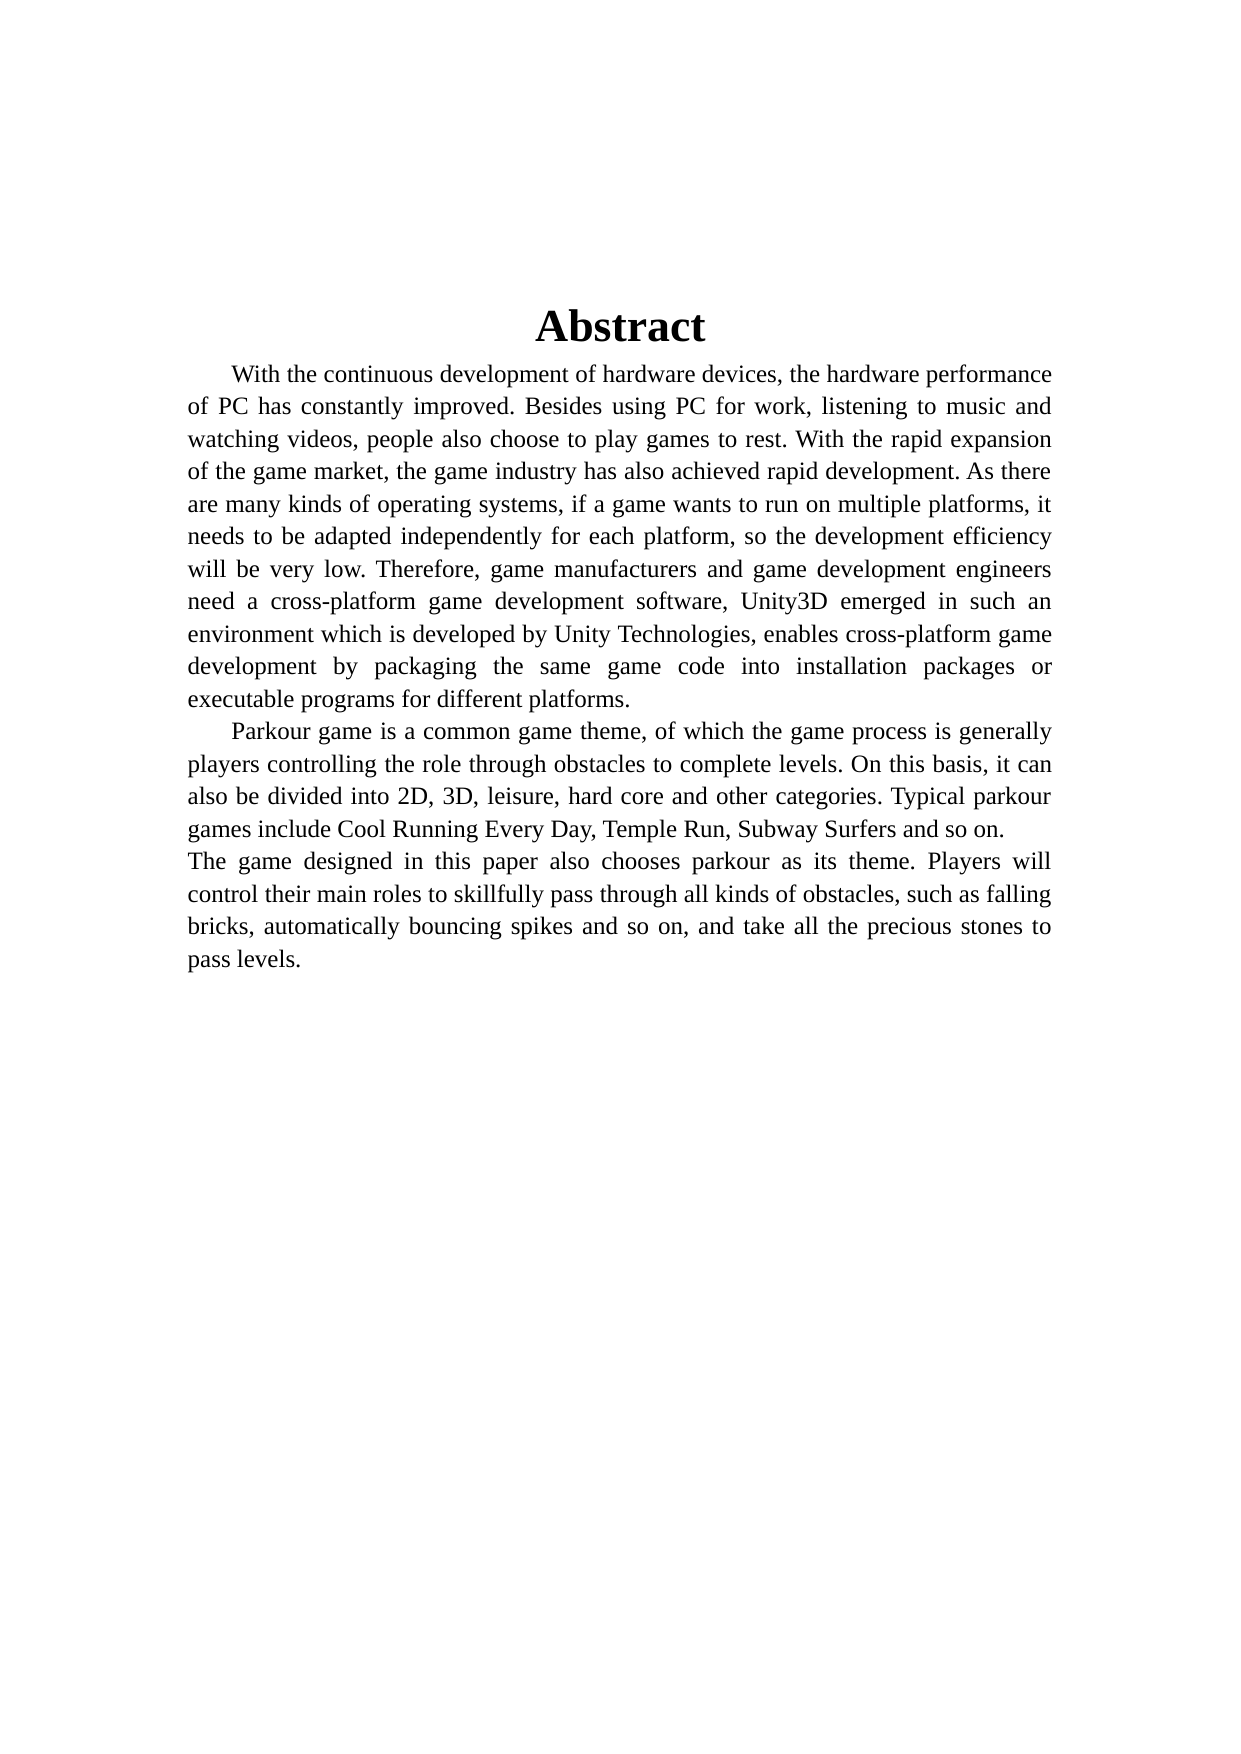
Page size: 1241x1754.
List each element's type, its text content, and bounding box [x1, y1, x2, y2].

text Abstract [187, 292, 1053, 357]
text With the continuous development of hardware devices, the hardware performance of PC has constantly improved. Besides using PC for work, listening to music and watching videos, people also choose to play games to rest. With the rapid expansion of the game market, the game industry has also achieved rapid development. As there are many kinds of operating systems, if a game wants to run on multiple platforms, it needs to be adapted independently for each platform, so the development efficiency will be very low. Therefore, game manufacturers and game development engineers need a cross-platform game development software, Unity3D emerged in such an environment which is developed by Unity Technologies, enables cross-platform game development by packaging the same game code into installation packages or executable programs for different platforms. [187, 357, 1053, 714]
text Parkour game is a common game theme, of which the game process is generally players controlling the role through obstacles to complete levels. On this basis, it can also be divided into 2D, 3D, leisure, hard core and other categories. Typical parkour games include Cool Running Every Day, Temple Run, Subway Surfers and so on. [187, 714, 1053, 844]
text The game designed in this paper also chooses parkour as its theme. Players will control their main roles to skillfully pass through all kinds of obstacles, such as falling bricks, automatically bouncing spikes and so on, and take all the precious stones to pass levels. [187, 844, 1053, 974]
